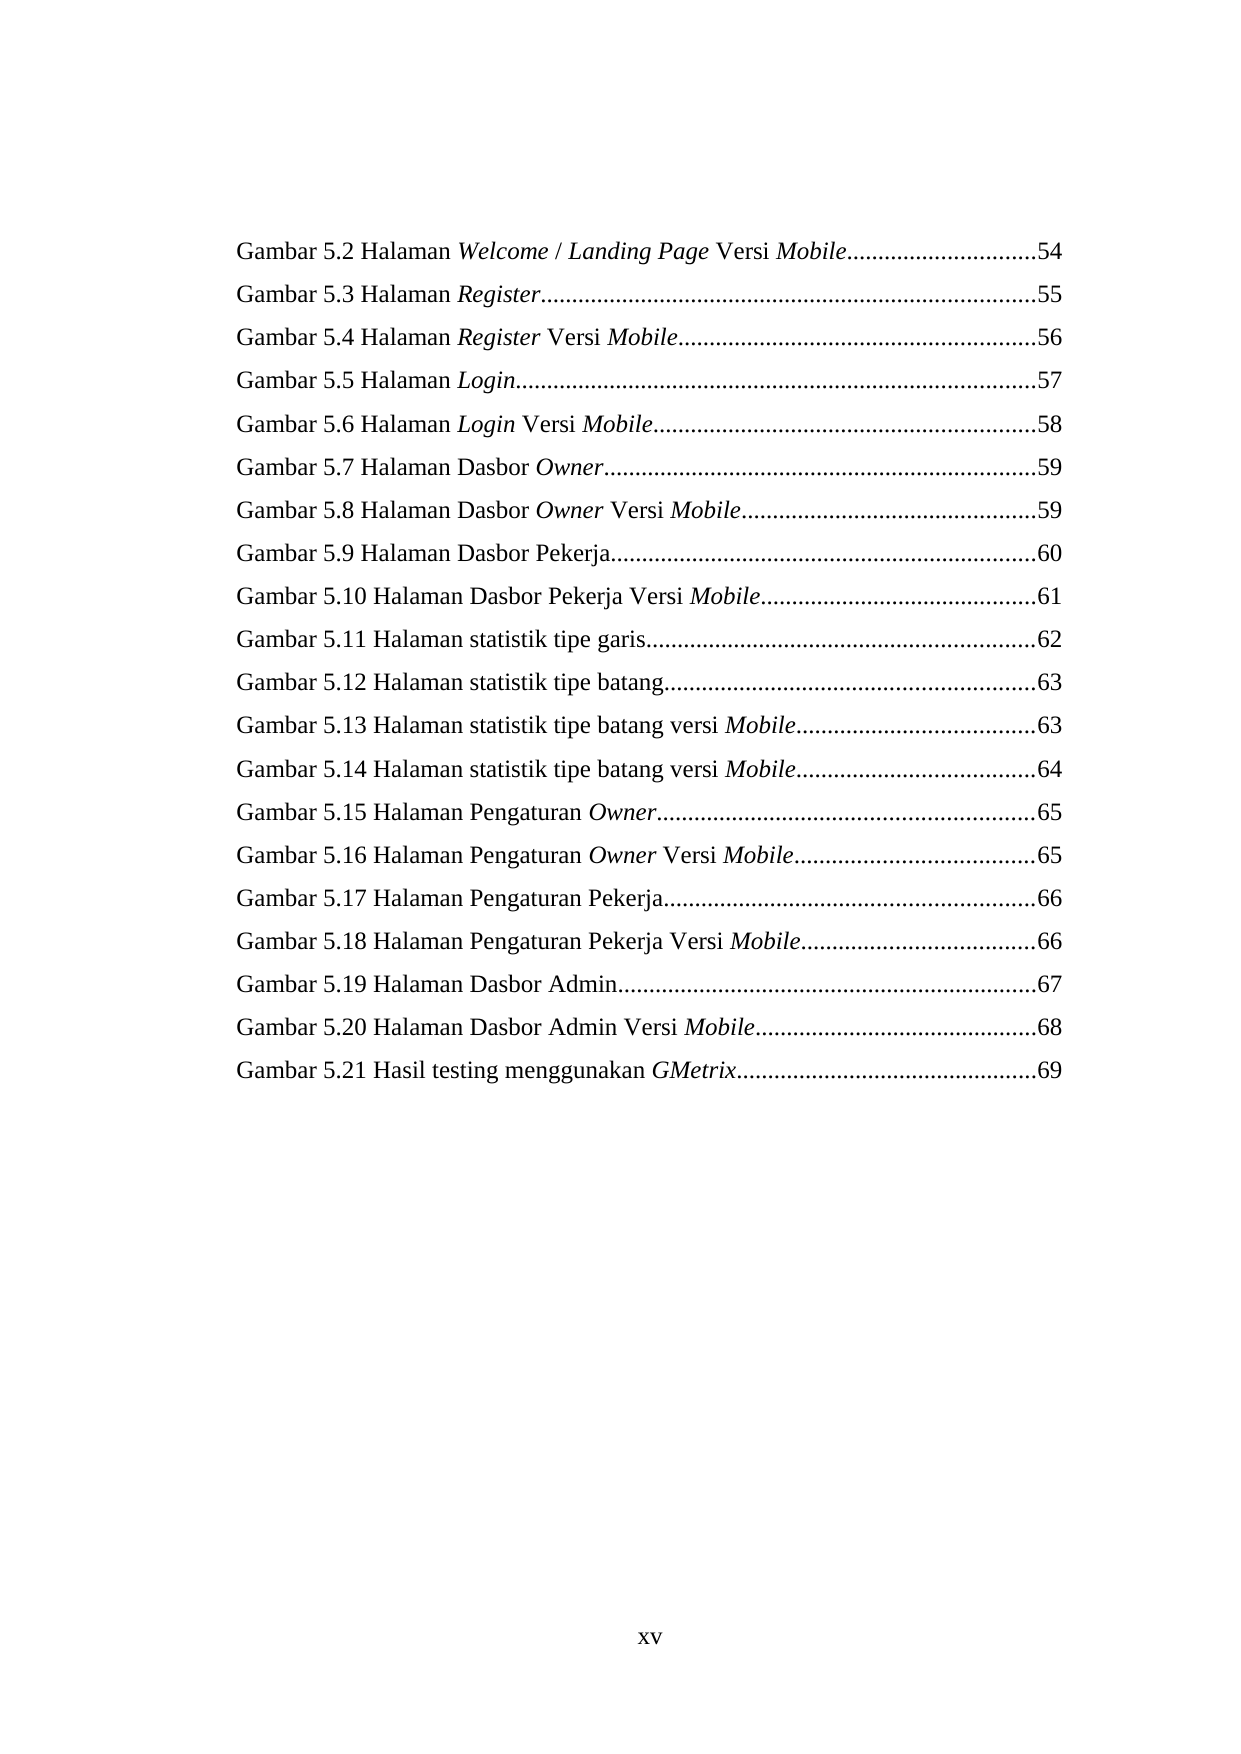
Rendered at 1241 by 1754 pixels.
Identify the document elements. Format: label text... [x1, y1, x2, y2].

text Gambar 5.21 Hasil testing menggunakan GMetrix 69 [236, 1056, 1063, 1084]
text Gambar 5.6 Halaman Login Versi Mobile 58 [236, 409, 1063, 437]
text Gambar 5.4 Halaman Register Versi Mobile 56 [236, 322, 1063, 351]
text Gambar 5.15 Halaman Pengaturan Owner 65 [236, 797, 1063, 826]
text Gambar 5.18 Halaman Pengaturan Pekerja Versi Mobile 66 [236, 926, 1063, 955]
text Gambar 5.12 Halaman statistik tipe batang 63 [236, 667, 1063, 696]
text Gambar 5.2 Halaman Welcome / Landing Page Versi Mobile 54 [236, 236, 1063, 265]
text Gambar 5.11 Halaman statistik tipe garis 62 [236, 624, 1063, 653]
text Gambar 5.10 Halaman Dasbor Pekerja Versi Mobile 61 [236, 581, 1063, 610]
text Gambar 5.14 Halaman statistik tipe batang versi Mobile 64 [236, 754, 1063, 782]
text Gambar 5.7 Halaman Dasbor Owner 59 [236, 452, 1063, 481]
text Gambar 5.3 Halaman Register 55 [236, 279, 1063, 308]
text Gambar 5.5 Halaman Login 57 [236, 366, 1063, 394]
text Gambar 5.13 Halaman statistik tipe batang versi Mobile 63 [236, 711, 1063, 739]
text Gambar 5.17 Halaman Pengaturan Pekerja 66 [236, 883, 1063, 912]
text Gambar 5.8 Halaman Dasbor Owner Versi Mobile 59 [236, 495, 1063, 524]
text Gambar 5.20 Halaman Dasbor Admin Versi Mobile 68 [236, 1012, 1063, 1041]
text Gambar 5.19 Halaman Dasbor Admin 67 [236, 969, 1063, 998]
text Gambar 5.16 Halaman Pengaturan Owner Versi Mobile 65 [236, 840, 1063, 869]
text Gambar 5.9 Halaman Dasbor Pekerja 60 [236, 538, 1063, 567]
